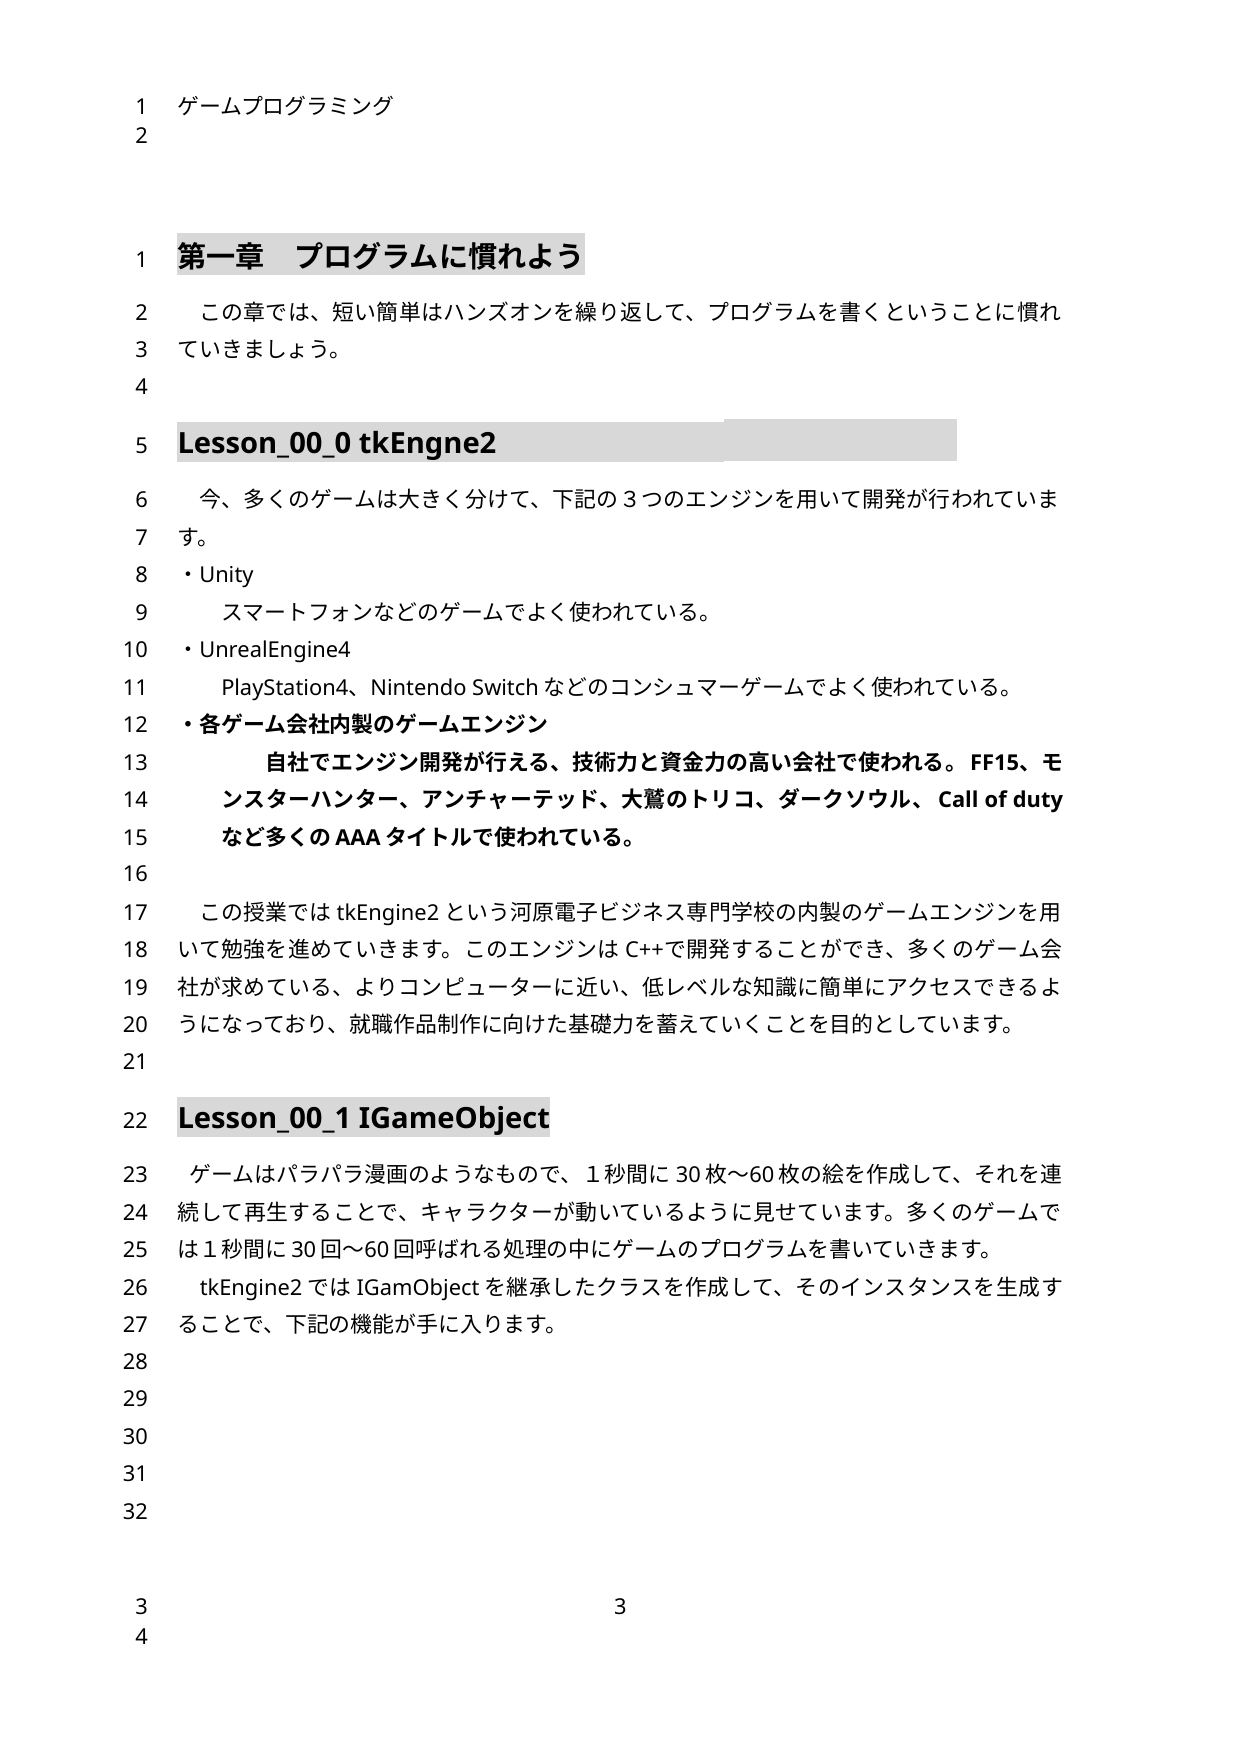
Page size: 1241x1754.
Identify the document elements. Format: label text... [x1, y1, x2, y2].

subtitle Lesson_00_1 IGameObject [177, 1079, 1063, 1154]
text 今、多くのゲームは大きく分けて、下記の３つのエンジンを用いて開発が行われています。 [177, 479, 1063, 554]
text ・UnrealEngine4 [177, 629, 1063, 667]
text PlayStation4、Nintendo Switchなどのコンシュマーゲームでよく使われている。 [177, 667, 1063, 704]
text スマートフォンなどのゲームでよく使われている。 [177, 592, 1063, 629]
subtitle Lesson_00_0 tkEngne2 [177, 404, 1063, 479]
text 自社でエンジン開発が行える、技術力と資金力の高い会社で使われる。FF15、モンスターハンター、アンチャーテッド、大鷲のトリコ、ダークソウル、Call of dutyなど多くのAAAタイトルで使われている。 [221, 742, 1063, 854]
text tkEngine2ではIGamObjectを継承したクラスを作成して、そのインスタンスを生成することで、下記の機能が手に入ります。 [177, 1267, 1063, 1342]
text この授業ではtkEngine2という河原電子ビジネス専門学校の内製のゲームエンジンを用いて勉強を進めていきます。このエンジンはC++で開発することができ、多くのゲーム会社が求めている、よりコンピューターに近い、低レベルな知識に簡単にアクセスできるようになっており、就職作品制作に向けた基礎力を蓄えていくことを目的としています。 [177, 892, 1063, 1042]
text この章では、短い簡単はハンズオンを繰り返して、プログラムを書くということに慣れていきましょう。 [177, 292, 1063, 367]
text ・各ゲーム会社内製のゲームエンジン [177, 704, 1063, 742]
text ゲームはパラパラ漫画のようなもので、１秒間に30枚～60枚の絵を作成して、それを連続して再生することで、キャラクターが動いているように見せています。多くのゲームでは１秒間に30回～60回呼ばれる処理の中にゲームのプログラムを書いていきます。 [177, 1154, 1063, 1267]
subtitle 第一章 プログラムに慣れよう [177, 217, 1063, 292]
text ・Unity [177, 554, 1063, 592]
